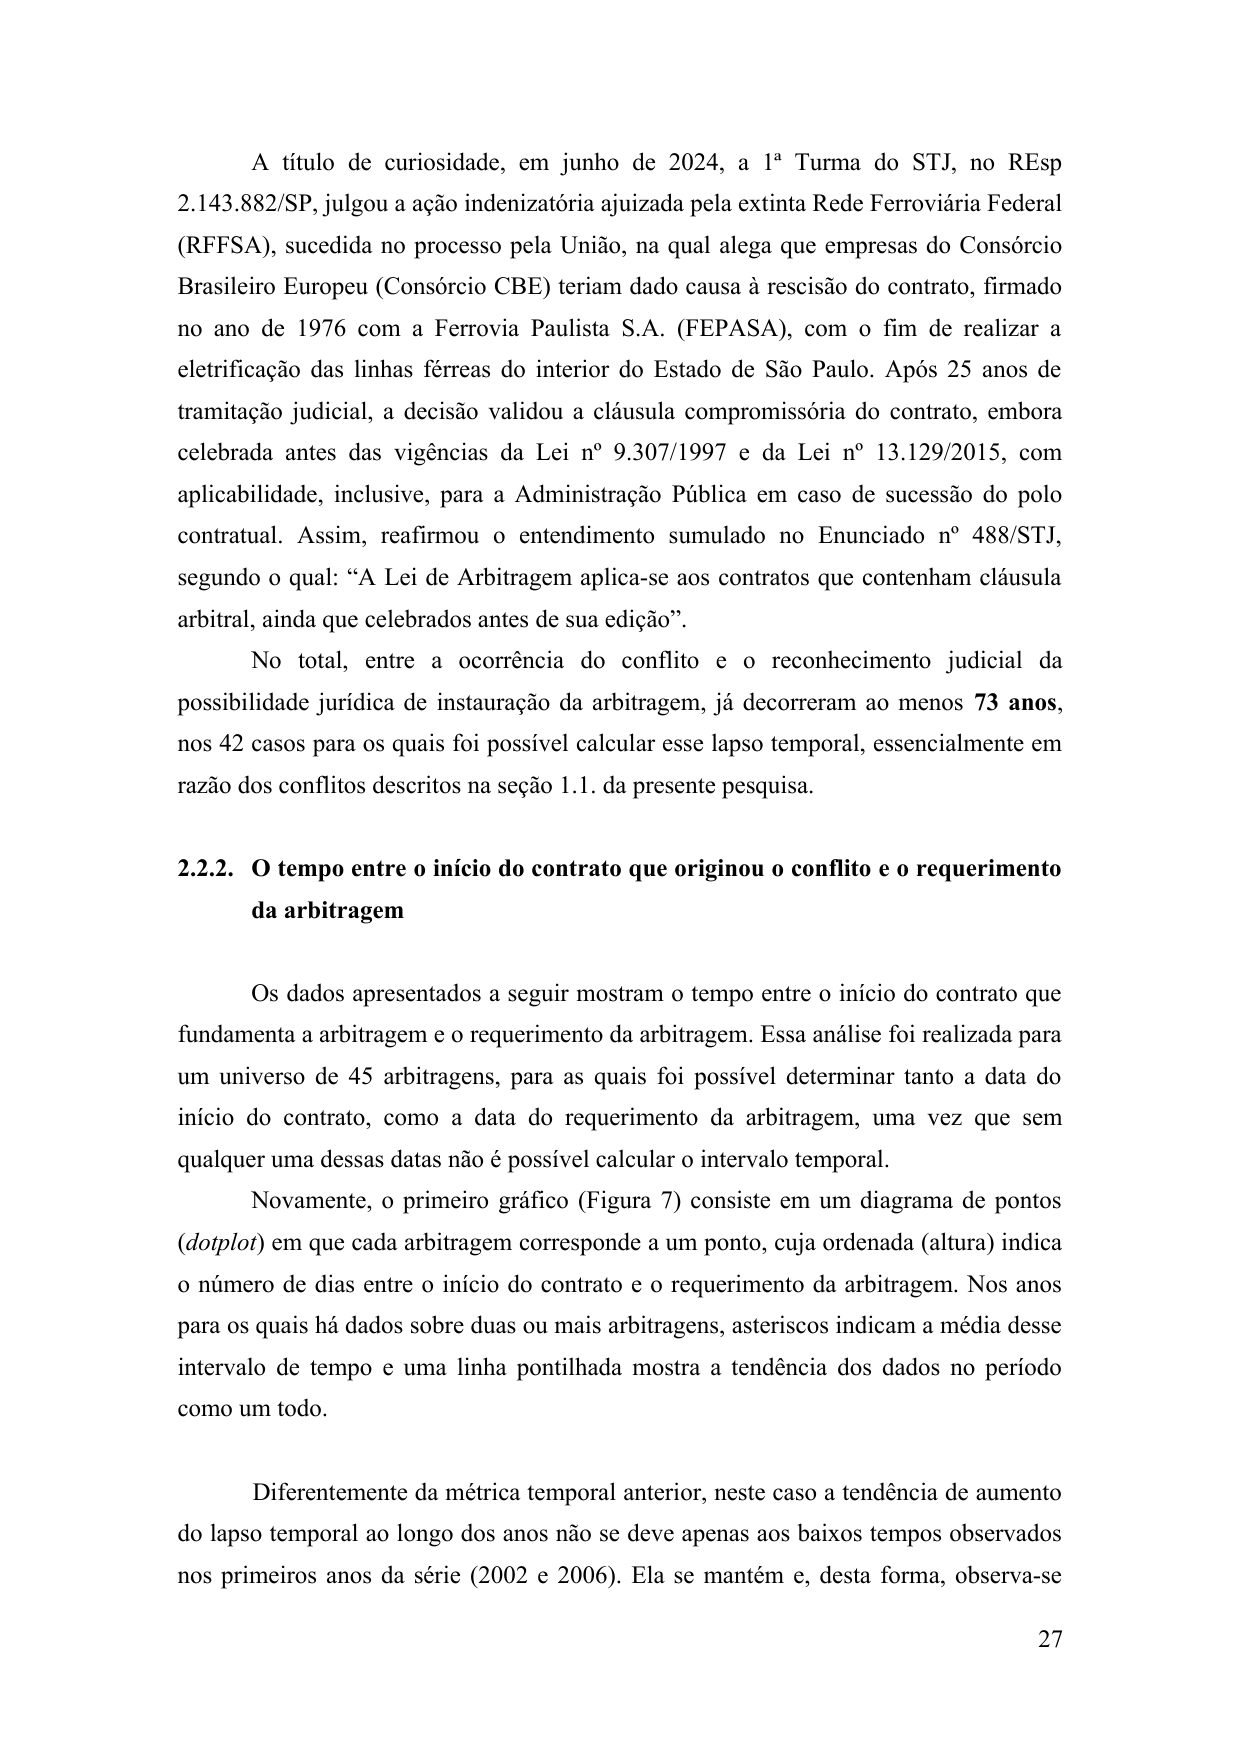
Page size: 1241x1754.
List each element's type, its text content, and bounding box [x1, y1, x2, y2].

text Novamente, o primeiro gráfico (Figura 7) consiste em um diagrama de pontos (dotplot) em que cada arbitragem corresponde a um ponto, cuja ordenada (altura) indica o número de dias entre o início do contrato e o requerimento da arbitragem. Nos anos para os quais há dados sobre duas ou mais arbitragens, asteriscos indicam a média desse intervalo de tempo e uma linha pontilhada mostra a tendência dos dados no período como um todo. [177, 1187, 1063, 1422]
text No total, entre a ocorrência do conflito e o reconhecimento judicial da possibilidade jurídica de instauração da arbitragem, já decorreram ao menos 73 anos, nos 42 casos para os quais foi possível calcular esse lapso temporal, essencialmente em razão dos conflitos descritos na seção 1.1. da presente pesquisa. [177, 646, 1063, 799]
text Os dados apresentados a seguir mostram o tempo entre o início do contrato que fundamenta a arbitragem e o requerimento da arbitragem. Essa análise foi realizada para um universo de 45 arbitragens, para as quais foi possível determinar tanto a data do início do contrato, como a data do requerimento da arbitragem, uma vez que sem qualquer uma dessas datas não é possível calcular o intervalo temporal. [177, 979, 1063, 1173]
text A título de curiosidade, em junho de 2024, a 1ª Turma do STJ, no REsp 2.143.882/SP, julgou a ação indenizatória ajuizada pela extinta Rede Ferroviária Federal (RFFSA), sucedida no processo pela União, na qual alega que empresas do Consórcio Brasileiro Europeu (Consórcio CBE) teriam dado causa à rescisão do contrato, firmado no ano de 1976 com a Ferrovia Paulista S.A. (FEPASA), com o fim de realizar a eletrificação das linhas férreas do interior do Estado de São Paulo. Após 25 anos de tramitação judicial, a decisão validou a cláusula compromissória do contrato, embora celebrada antes das vigências da Lei nº 9.307/1997 e da Lei nº 13.129/2015, com aplicabilidade, inclusive, para a Administração Pública em caso de sucessão do polo contratual. Assim, reafirmou o entendimento sumulado no Enunciado nº 488/STJ, segundo o qual: “A Lei de Arbitragem aplica-se aos contratos que contenham cláusula arbitral, ainda que celebrados antes de sua edição”. [177, 148, 1063, 632]
subtitle O tempo entre o início do contrato que originou o conflito e o requerimento da arbitragem [177, 854, 1063, 923]
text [177, 1478, 1063, 1588]
